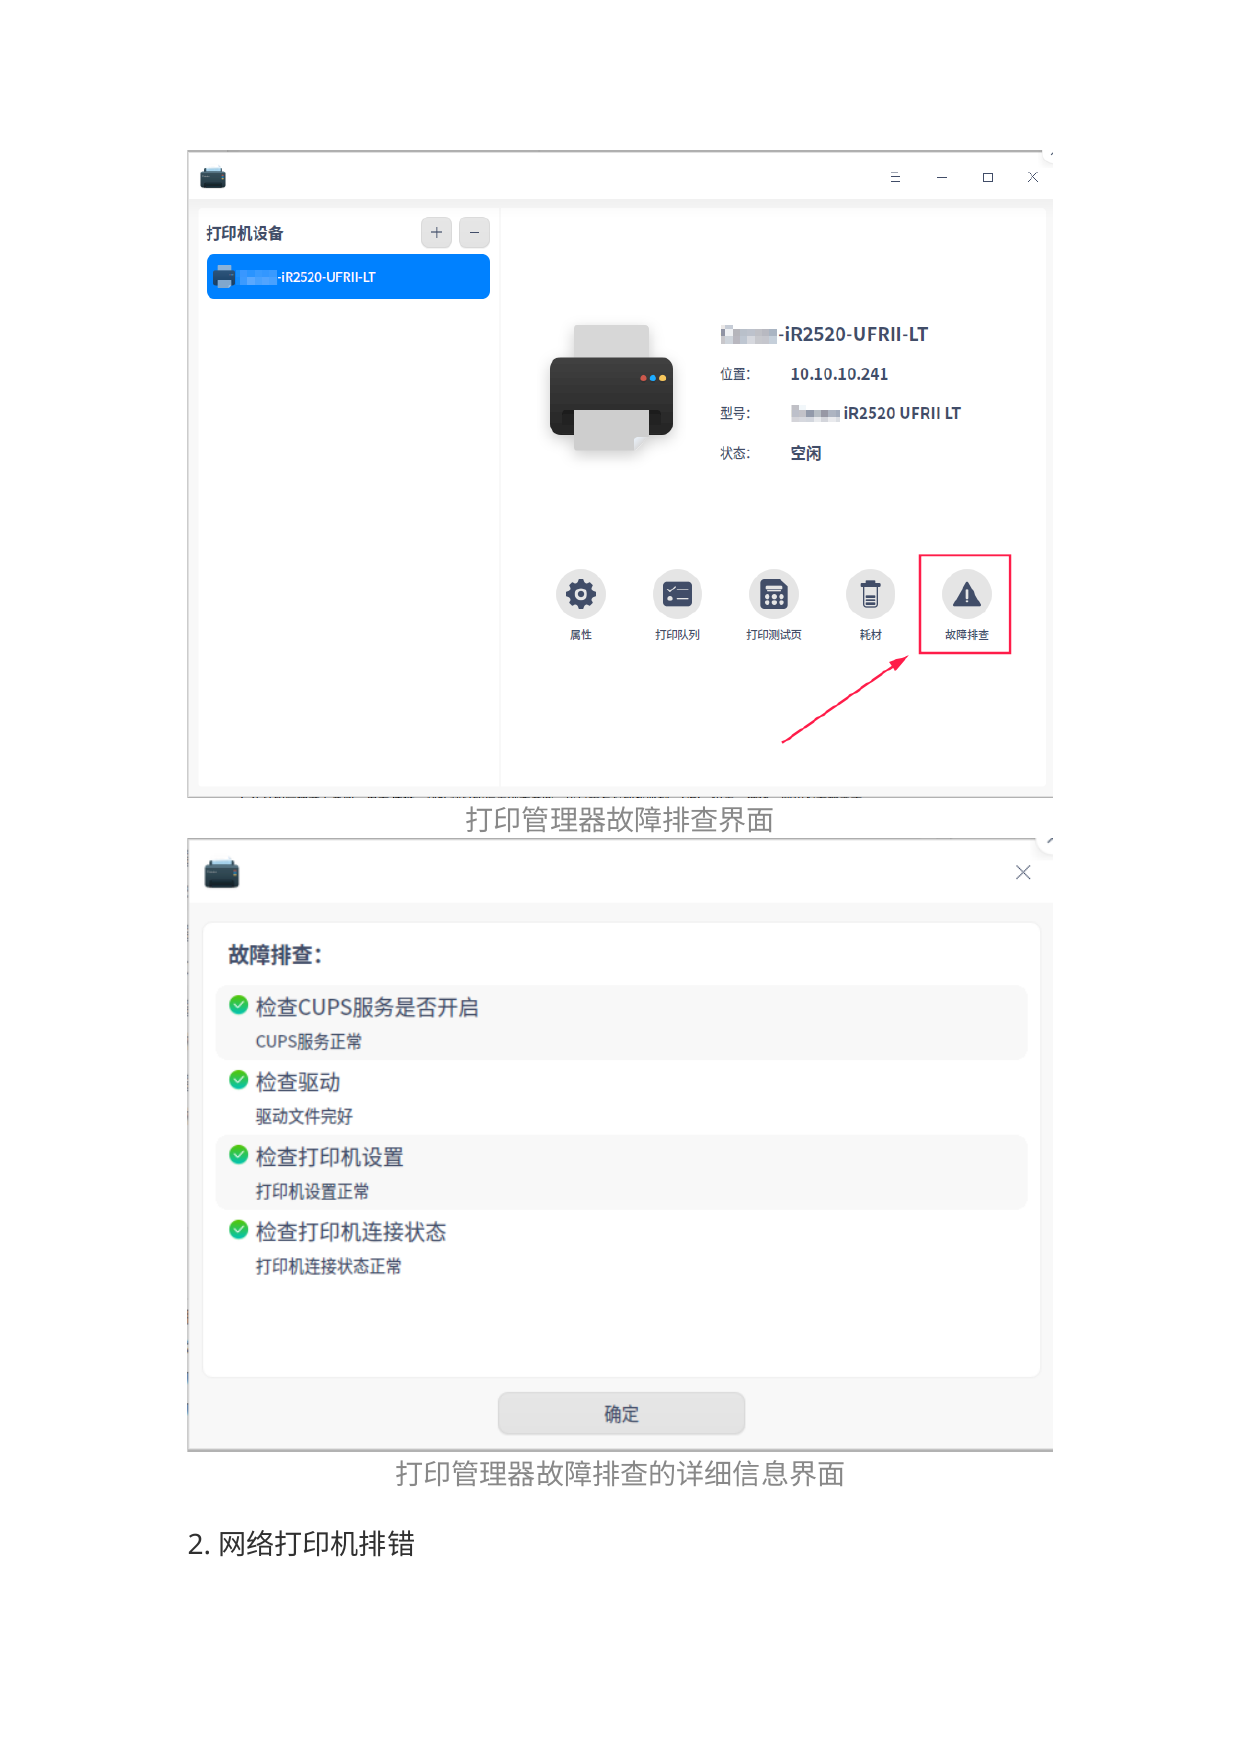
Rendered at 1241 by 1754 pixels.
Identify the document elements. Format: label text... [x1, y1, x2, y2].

picture [187, 150, 1053, 798]
picture [187, 838, 1053, 1452]
text 打印管理器故障排查界面 [187, 798, 1053, 838]
text 打印管理器故障排查的详细信息界面 [187, 1452, 1053, 1492]
text 2. 网络打印机排错 [187, 1522, 1053, 1562]
